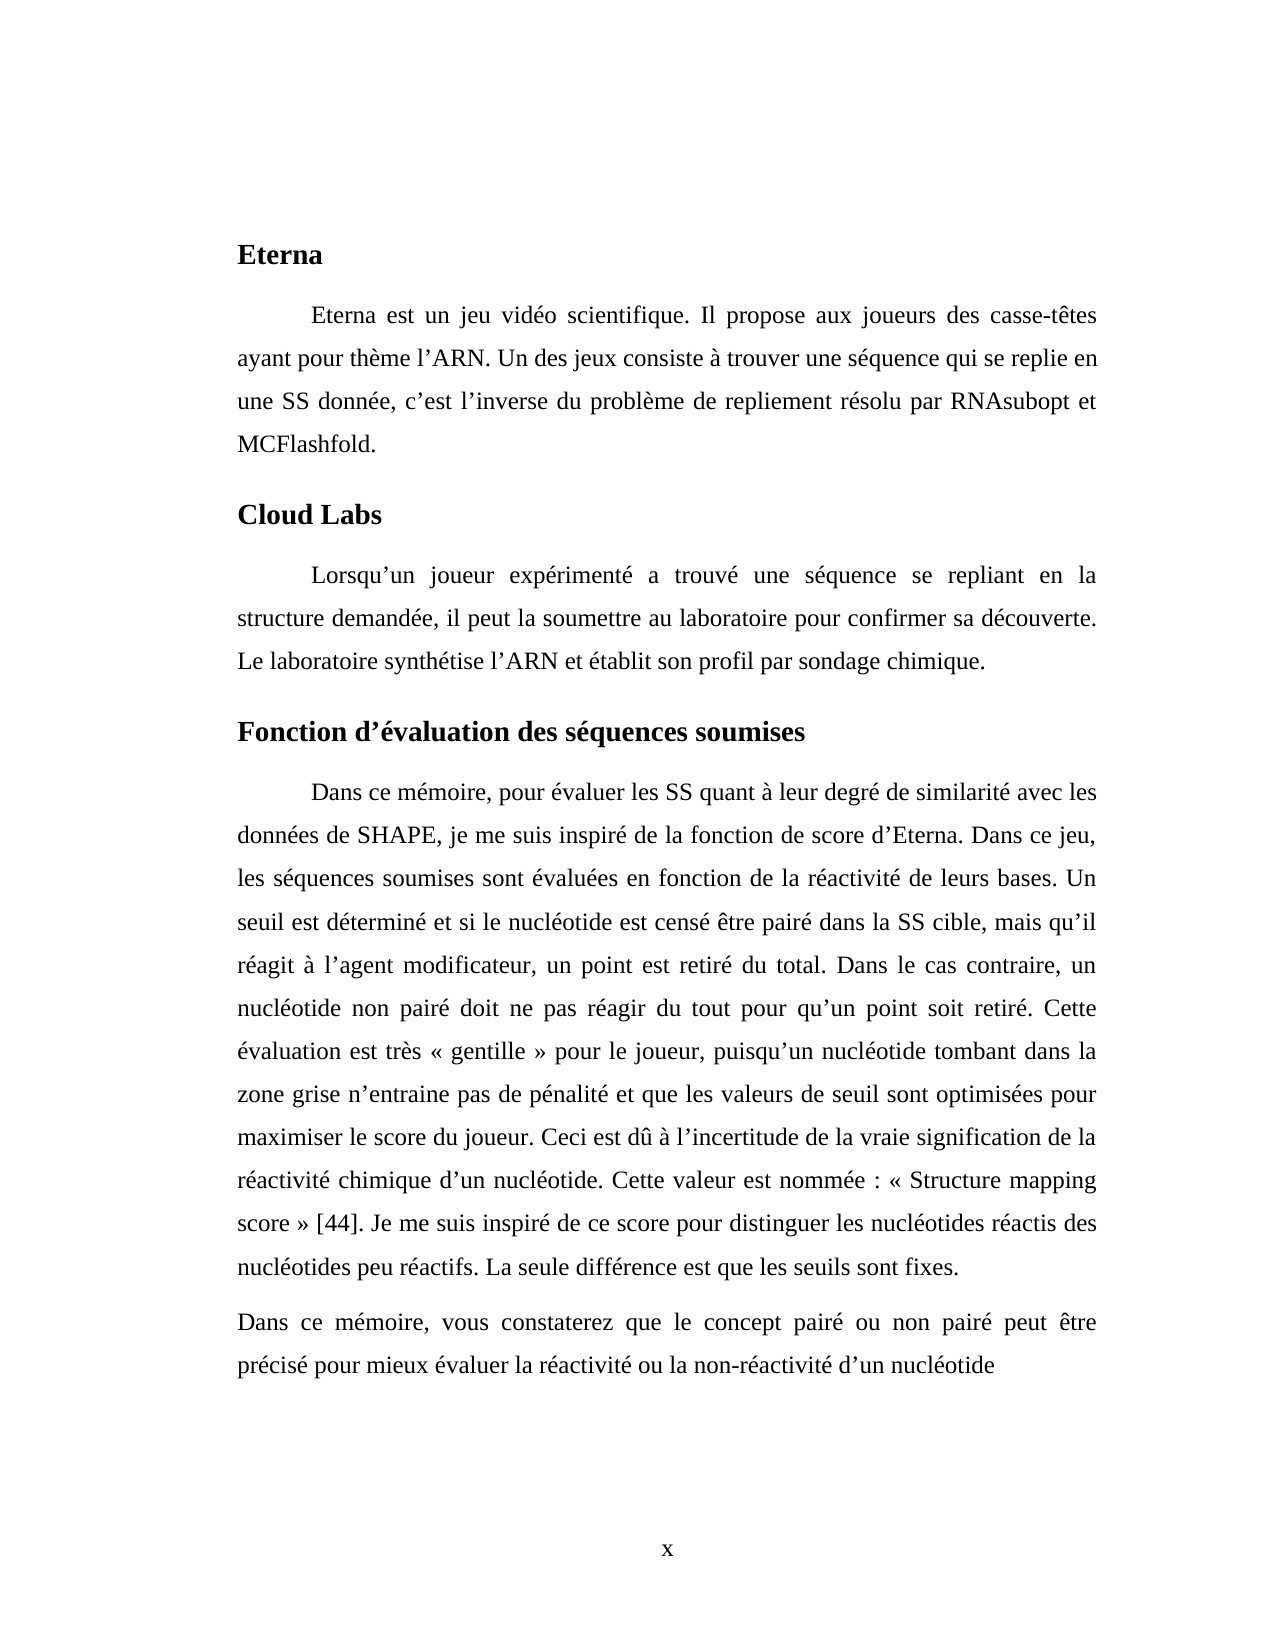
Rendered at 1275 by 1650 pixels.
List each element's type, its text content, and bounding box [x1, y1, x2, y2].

subtitle Fonction d’évaluation des séquences soumises [237, 714, 1098, 748]
text Lorsqu’un joueur expérimenté a trouvé une séquence se repliant en la structure demandée, il peut la soumettre au laboratoire pour confirmer sa découverte. Le laboratoire synthétise l’ARN et établit son profil par sondage chimique. [237, 560, 1098, 675]
subtitle Cloud Labs [237, 497, 1098, 531]
subtitle Eterna [237, 237, 1098, 271]
text Dans ce mémoire, vous constaterez que le concept pairé ou non pairé peut être précisé pour mieux évaluer la réactivité ou la non-réactivité d’un nucléotide [237, 1307, 1098, 1379]
text Dans ce mémoire, pour évaluer les SS quant à leur degré de similarité avec les données de SHAPE, je me suis inspiré de la fonction de score d’Eterna. Dans ce jeu, les séquences soumises sont évaluées en fonction de la réactivité de leurs bases. Un seuil est déterminé et si le nucléotide est censé être pairé dans la SS cible, mais qu’il réagit à l’agent modificateur, un point est retiré du total. Dans le cas contraire, un nucléotide non pairé doit ne pas réagir du tout pour qu’un point soit retiré. Cette évaluation est très « gentille » pour le joueur, puisqu’un nucléotide tombant dans la zone grise n’entraine pas de pénalité et que les valeurs de seuil sont optimisées pour maximiser le score du joueur. Ceci est dû à l’incertitude de la vraie signification de la réactivité chimique d’un nucléotide. Cette valeur est nommée : « Structure mapping score » [44]. Je me suis inspiré de ce score pour distinguer les nucléotides réactis des nucléotides peu réactifs. La seule différence est que les seuils sont fixes. [237, 777, 1098, 1280]
text Eterna est un jeu vidéo scientifique. Il propose aux joueurs des casse-têtes ayant pour thème l’ARN. Un des jeux consiste à trouver une séquence qui se replie en une SS donnée, c’est l’inverse du problème de repliement résolu par RNAsubopt et MCFlashfold. [237, 300, 1098, 458]
